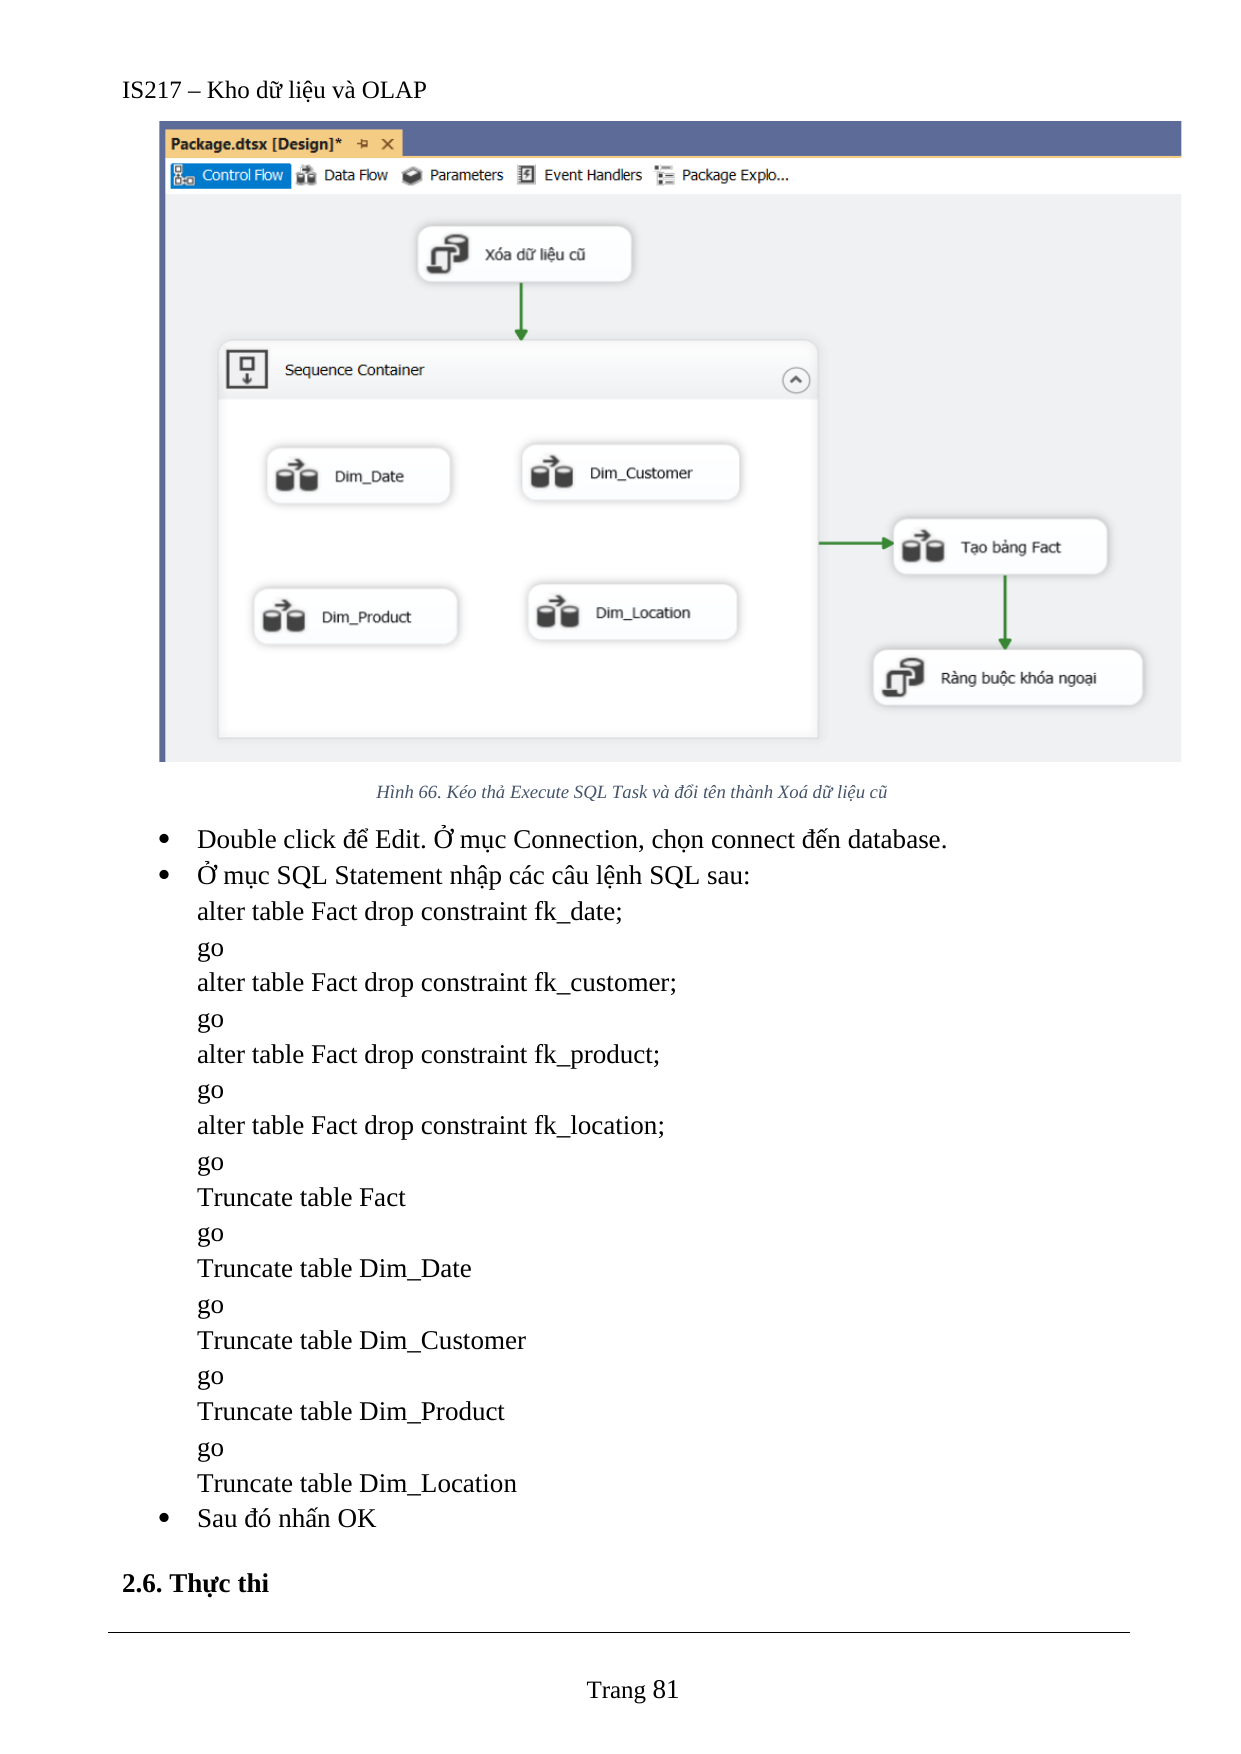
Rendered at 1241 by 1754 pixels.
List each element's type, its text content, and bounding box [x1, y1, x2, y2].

list Truncate table Dim_Customer [197, 1324, 1144, 1355]
list go [197, 1217, 1144, 1248]
list go [197, 1431, 1144, 1462]
list alter table Fact drop constraint fk_date; [197, 895, 1144, 926]
list Ở mục SQL Statement nhập các câu lệnh SQL sau: [159, 859, 1144, 890]
list go [197, 1002, 1144, 1033]
list alter table Fact drop constraint fk_location; [197, 1109, 1144, 1141]
list go [197, 1288, 1144, 1319]
picture [159, 121, 1182, 762]
list Truncate table Dim_Product [197, 1395, 1144, 1426]
list Truncate table Fact [197, 1181, 1144, 1212]
list go [197, 931, 1144, 962]
subtitle 2.6. Thực thi [122, 1567, 1144, 1599]
list alter table Fact drop constraint fk_customer; [197, 966, 1144, 998]
list Truncate table Dim_Date [197, 1252, 1144, 1283]
list go [197, 1359, 1144, 1391]
text Hình 66. Kéo thả Execute SQL Task và đổi tên thành Xoá dữ liệu cũ [122, 781, 1144, 802]
list Sau đó nhấn OK [159, 1502, 1144, 1534]
list Double click để Edit. Ở mục Connection, chọn connect đến database. [159, 823, 1144, 854]
list go [197, 1145, 1144, 1176]
list alter table Fact drop constraint fk_product; [197, 1038, 1144, 1069]
list go [197, 1074, 1144, 1105]
list Truncate table Dim_Location [197, 1467, 1144, 1498]
